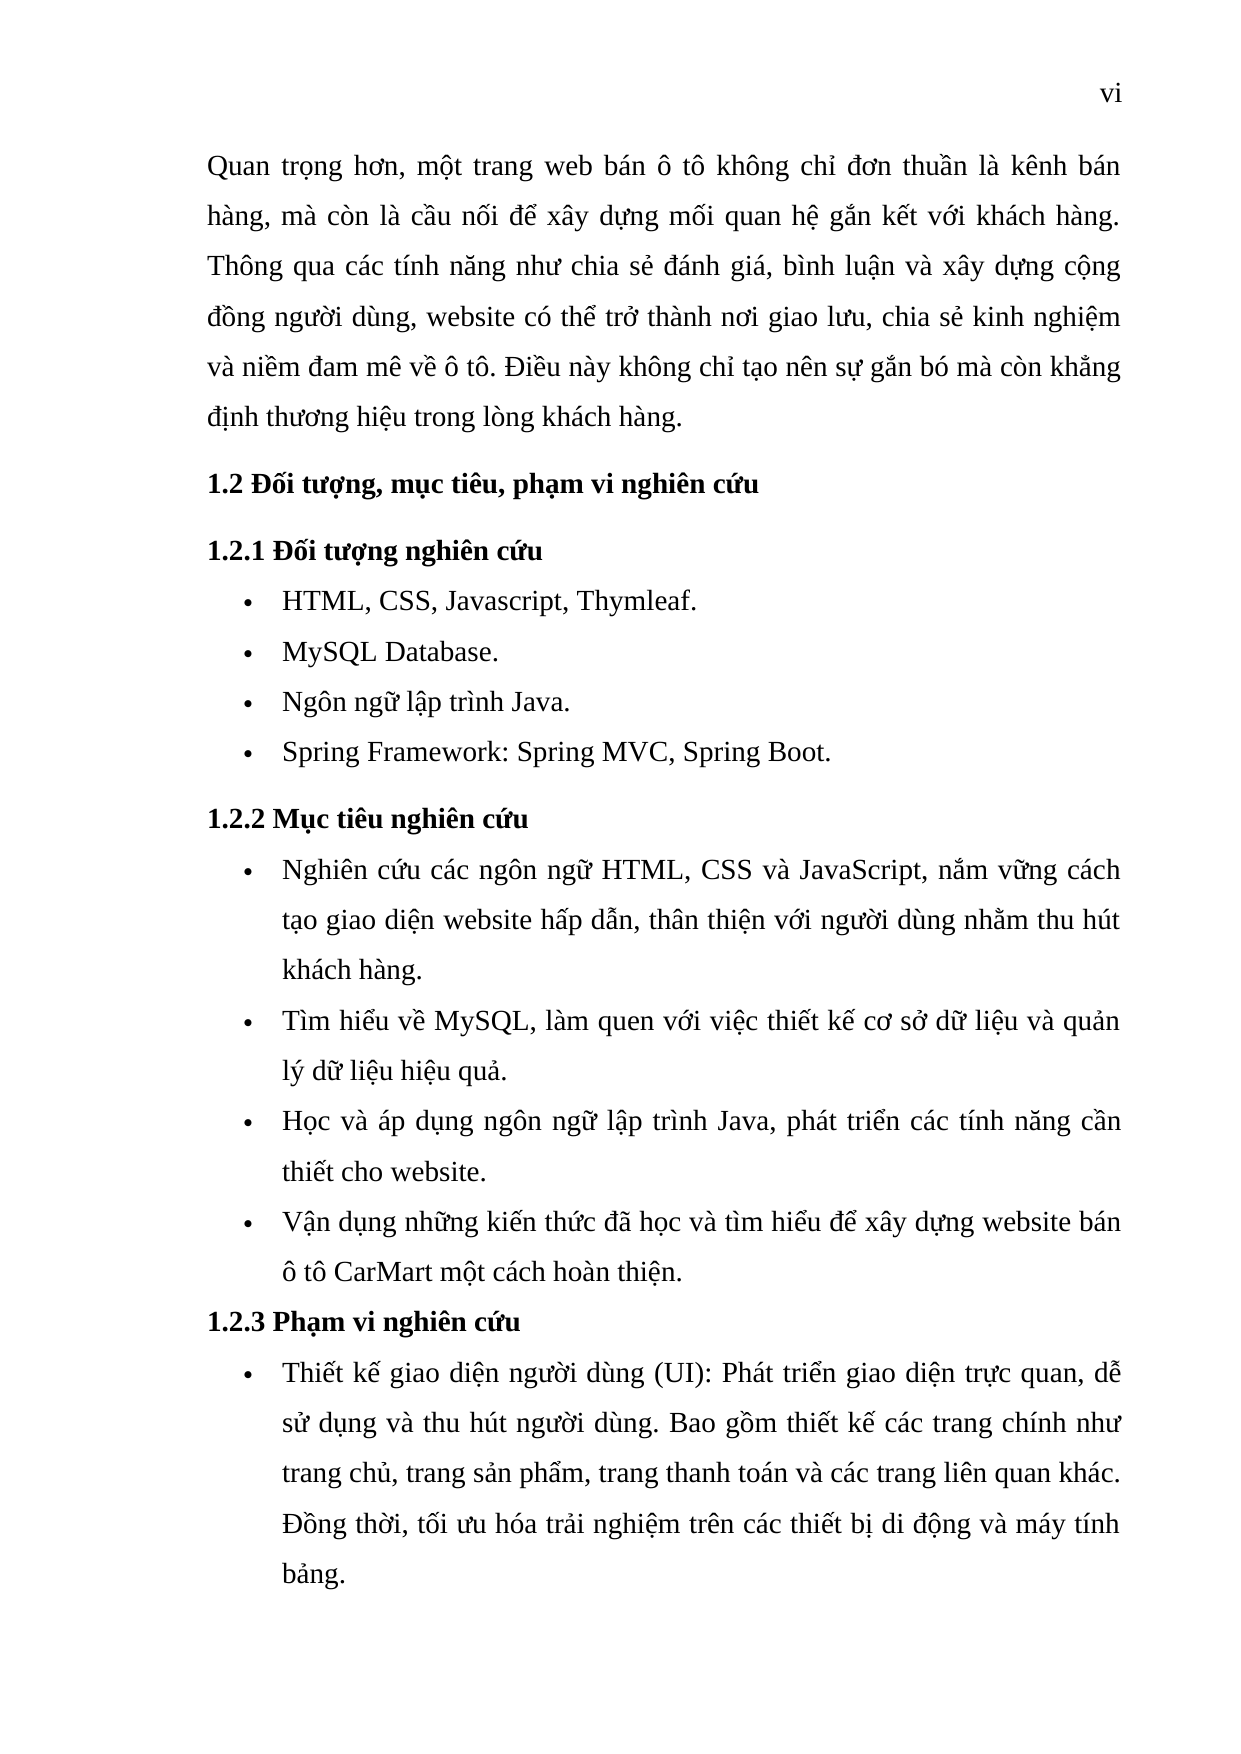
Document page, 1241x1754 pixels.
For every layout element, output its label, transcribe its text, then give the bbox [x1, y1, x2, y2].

list Tìm hiểu về MySQL, làm quen với việc thiết kế cơ sở dữ liệu và quản lý dữ liệu hiệu quả. [244, 1003, 1122, 1087]
text 1.2.1 Đối tượng nghiên cứu [207, 533, 1122, 567]
list Ngôn ngữ lập trình Java. [244, 684, 1122, 718]
list Vận dụng những kiến thức đã học và tìm hiểu để xây dựng website bán ô tô CarMart một cách hoàn thiện. [244, 1204, 1122, 1288]
text 1.2 Đối tượng, mục tiêu, phạm vi nghiên cứu [207, 466, 1122, 500]
list Nghiên cứu các ngôn ngữ HTML, CSS và JavaScript, nắm vững cách tạo giao diện website hấp dẫn, thân thiện với người dùng nhằm thu hút khách hàng. [244, 852, 1122, 986]
text 1.2.2 Mục tiêu nghiên cứu [207, 801, 1122, 835]
list MySQL Database. [244, 634, 1122, 667]
text 1.2.3 Phạm vi nghiên cứu [207, 1304, 1122, 1338]
list Học và áp dụng ngôn ngữ lập trình Java, phát triển các tính năng cần thiết cho website. [244, 1103, 1122, 1187]
text Quan trọng hơn, một trang web bán ô tô không chỉ đơn thuần là kênh bán hàng, mà còn là cầu nối để xây dựng mối quan hệ gắn kết với khách hàng. Thông qua các tính năng như chia sẻ đánh giá, bình luận và xây dựng cộng đồng người dùng, website có thể trở thành nơi giao lưu, chia sẻ kinh nghiệm và niềm đam mê về ô tô. Điều này không chỉ tạo nên sự gắn bó mà còn khẳng định thương hiệu trong lòng khách hàng. [207, 148, 1122, 433]
list Spring Framework: Spring MVC, Spring Boot. [244, 734, 1122, 768]
list Thiết kế giao diện người dùng (UI): Phát triển giao diện trực quan, dễ sử dụng và thu hút người dùng. Bao gồm thiết kế các trang chính như trang chủ, trang sản phẩm, trang thanh toán và các trang liên quan khác. Đồng thời, tối ưu hóa trải nghiệm trên các thiết bị di động và máy tính bảng. [244, 1355, 1122, 1590]
list HTML, CSS, Javascript, Thymleaf. [244, 583, 1122, 617]
